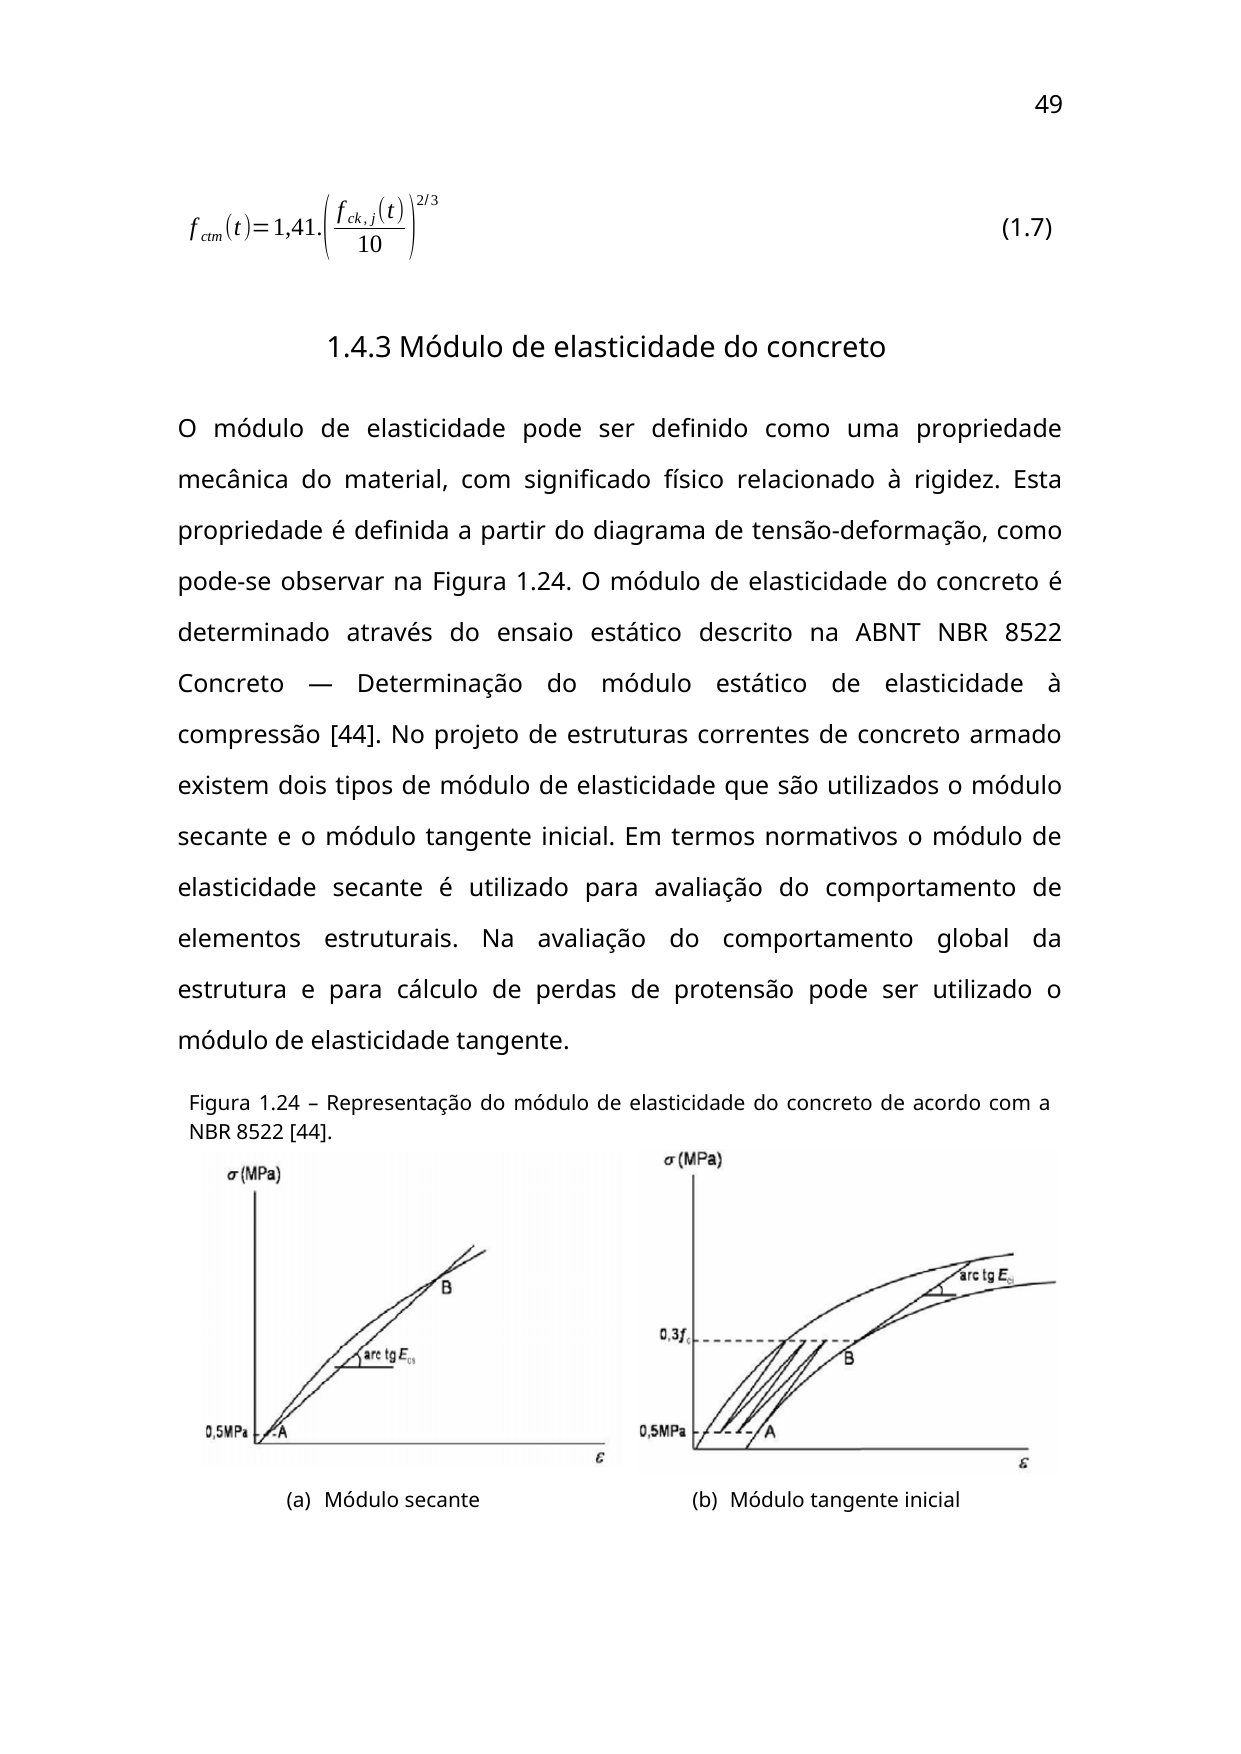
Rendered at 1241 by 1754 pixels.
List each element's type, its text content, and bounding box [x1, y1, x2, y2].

table_cell Módulo secante [177, 1484, 627, 1516]
table_cell [627, 1148, 1063, 1483]
table_header Figura 1.24 – Representação do módulo de elasticidade do concreto de acordo com a NBR 8522 [44]. [177, 1086, 1063, 1147]
picture [188, 1149, 623, 1480]
table_cell Módulo tangente inicial [627, 1484, 1063, 1516]
table_cell [177, 1148, 627, 1483]
subtitle Módulo de elasticidade do concreto [252, 326, 1063, 366]
table_header [177, 179, 909, 288]
text O módulo de elasticidade pode ser definido como uma propriedade mecânica do material, com significado físico relacionado à rigidez. Esta propriedade é definida a partir do diagrama de tensão-deformação, como pode-se observar na Figura 1.24. O módulo de elasticidade do concreto é determinado através do ensaio estático descrito na ABNT NBR 8522 Concreto — Determinação do módulo estático de elasticidade à compressão [44]. No projeto de estruturas correntes de concreto armado existem dois tipos de módulo de elasticidade que são utilizados o módulo secante e o módulo tangente inicial. Em termos normativos o módulo de elasticidade secante é utilizado para avaliação do comportamento de elementos estruturais. Na avaliação do comportamento global da estrutura e para cálculo de perdas de protensão pode ser utilizado o módulo de elasticidade tangente. [177, 410, 1063, 1057]
table_header (1.7) [909, 179, 1063, 288]
picture [638, 1149, 1059, 1476]
